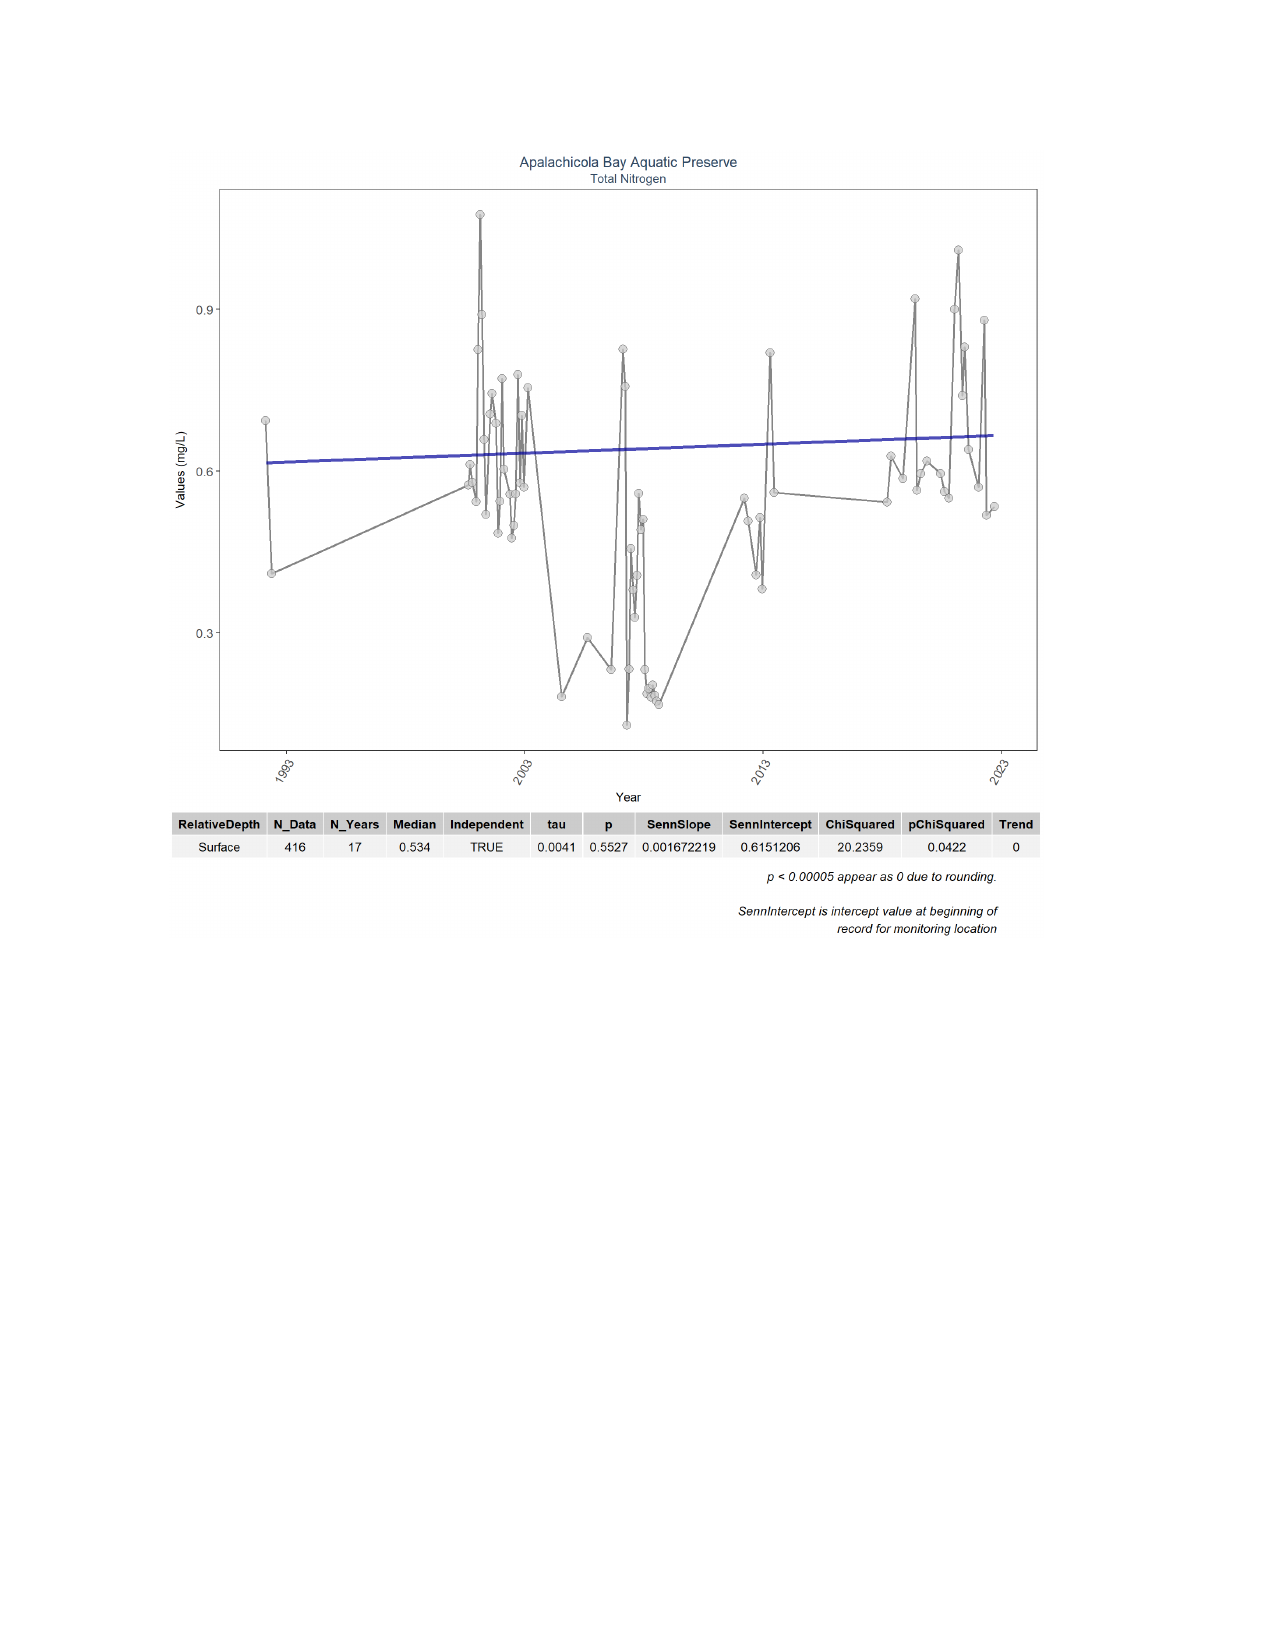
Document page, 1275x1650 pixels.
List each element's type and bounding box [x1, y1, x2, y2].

picture [168, 150, 1044, 938]
